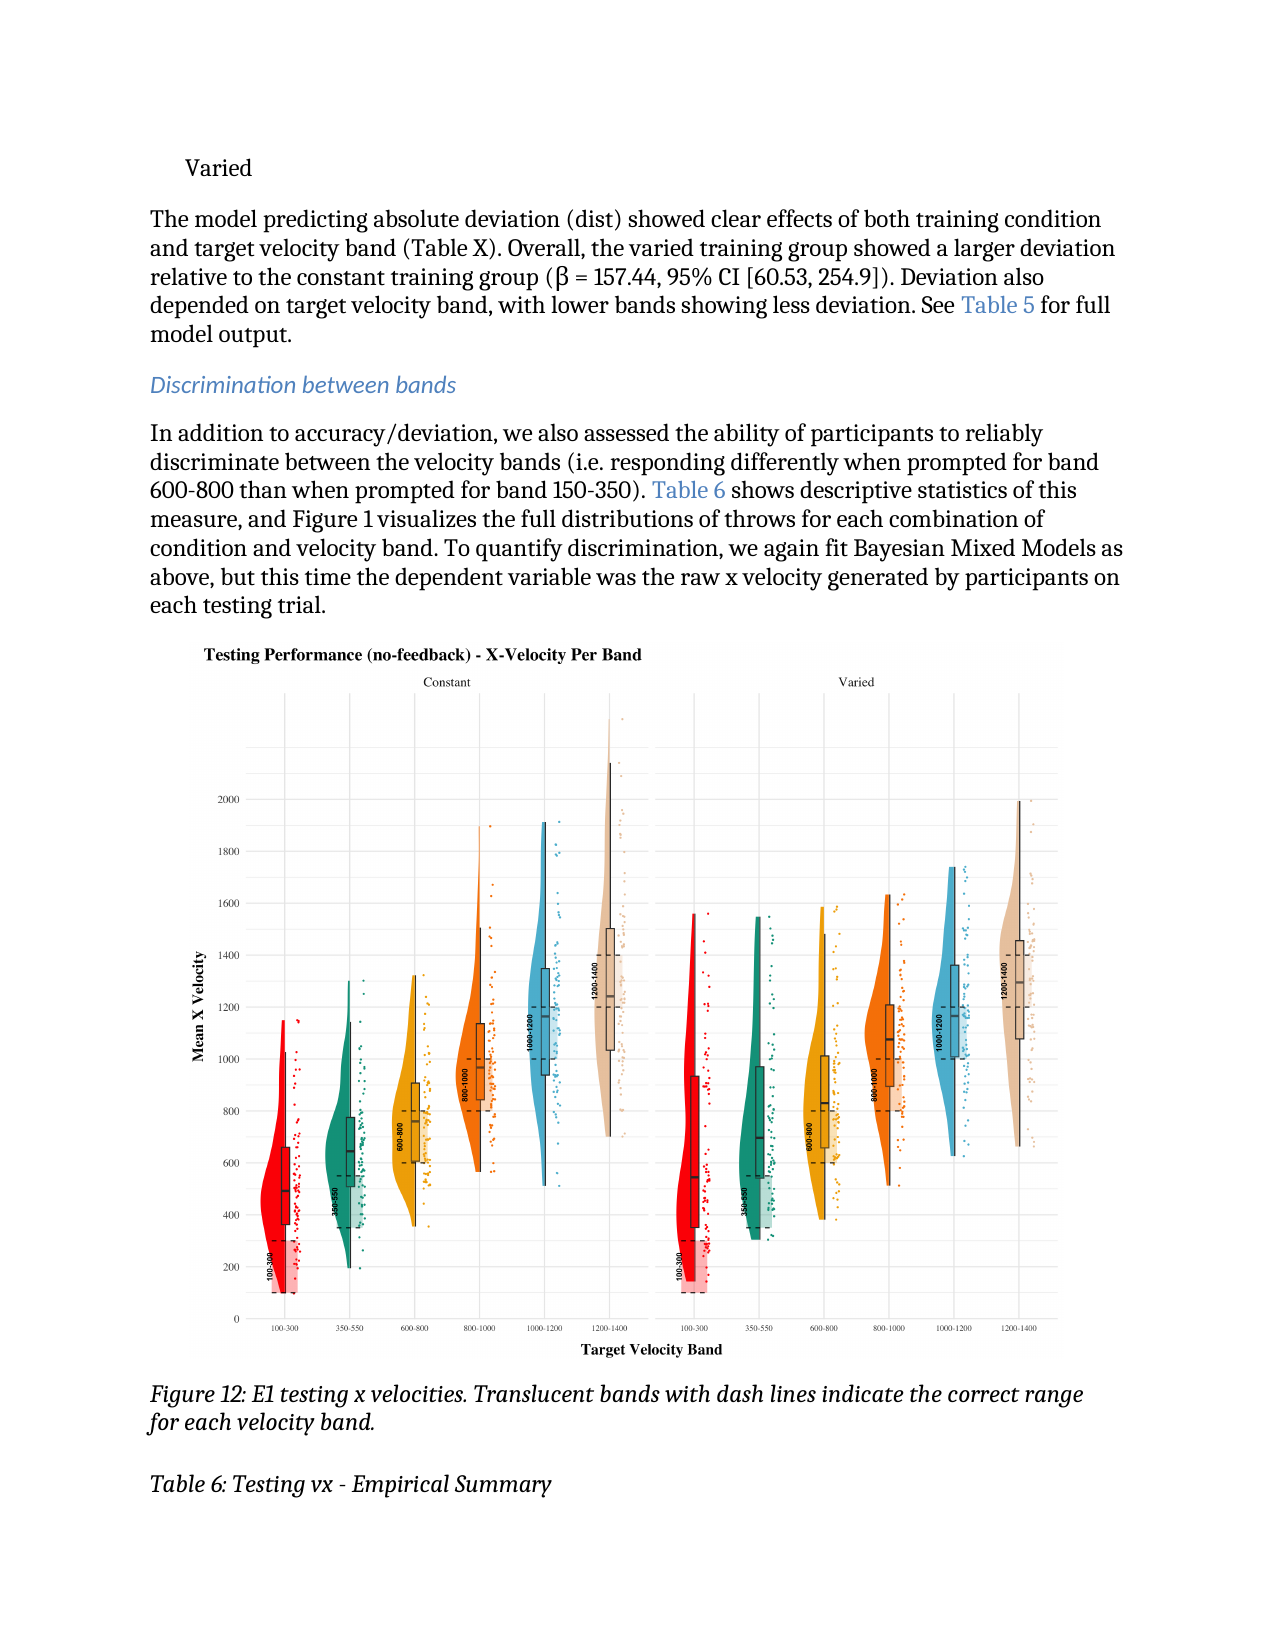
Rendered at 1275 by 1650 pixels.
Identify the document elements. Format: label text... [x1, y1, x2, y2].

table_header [139, 1450, 1114, 1499]
text In addition to accuracy/deviation, we also assessed the ability of participants to reliably discriminate between the velocity bands (i.e. responding differently when prompted for band 600-800 than when prompted for band 150-350). Table 6 shows descriptive statistics of this measure, and Figure 1 visualizes the full distributions of throws for each combination of condition and velocity band. To quantify discrimination, we again fit Bayesian Mixed Models as above, but this time the dependent variable was the raw x velocity generated by participants on each testing trial. [150, 419, 1125, 620]
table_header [139, 150, 1114, 186]
subtitle Discrimination between bands [150, 370, 1125, 400]
picture [188, 642, 1064, 1359]
table_header Figure 12: E1 testing x velocities. Translucent bands with dash lines indicate the correct range for each velocity band. [139, 639, 1114, 1449]
text The model predicting absolute deviation (dist) showed clear effects of both training condition and target velocity band (Table X). Overall, the varied training group showed a larger deviation relative to the constant training group (β = 157.44, 95% CI [60.53, 254.9]). Deviation also depended on target velocity band, with lower bands showing less deviation. See Table 5 for full model output. [150, 205, 1125, 349]
